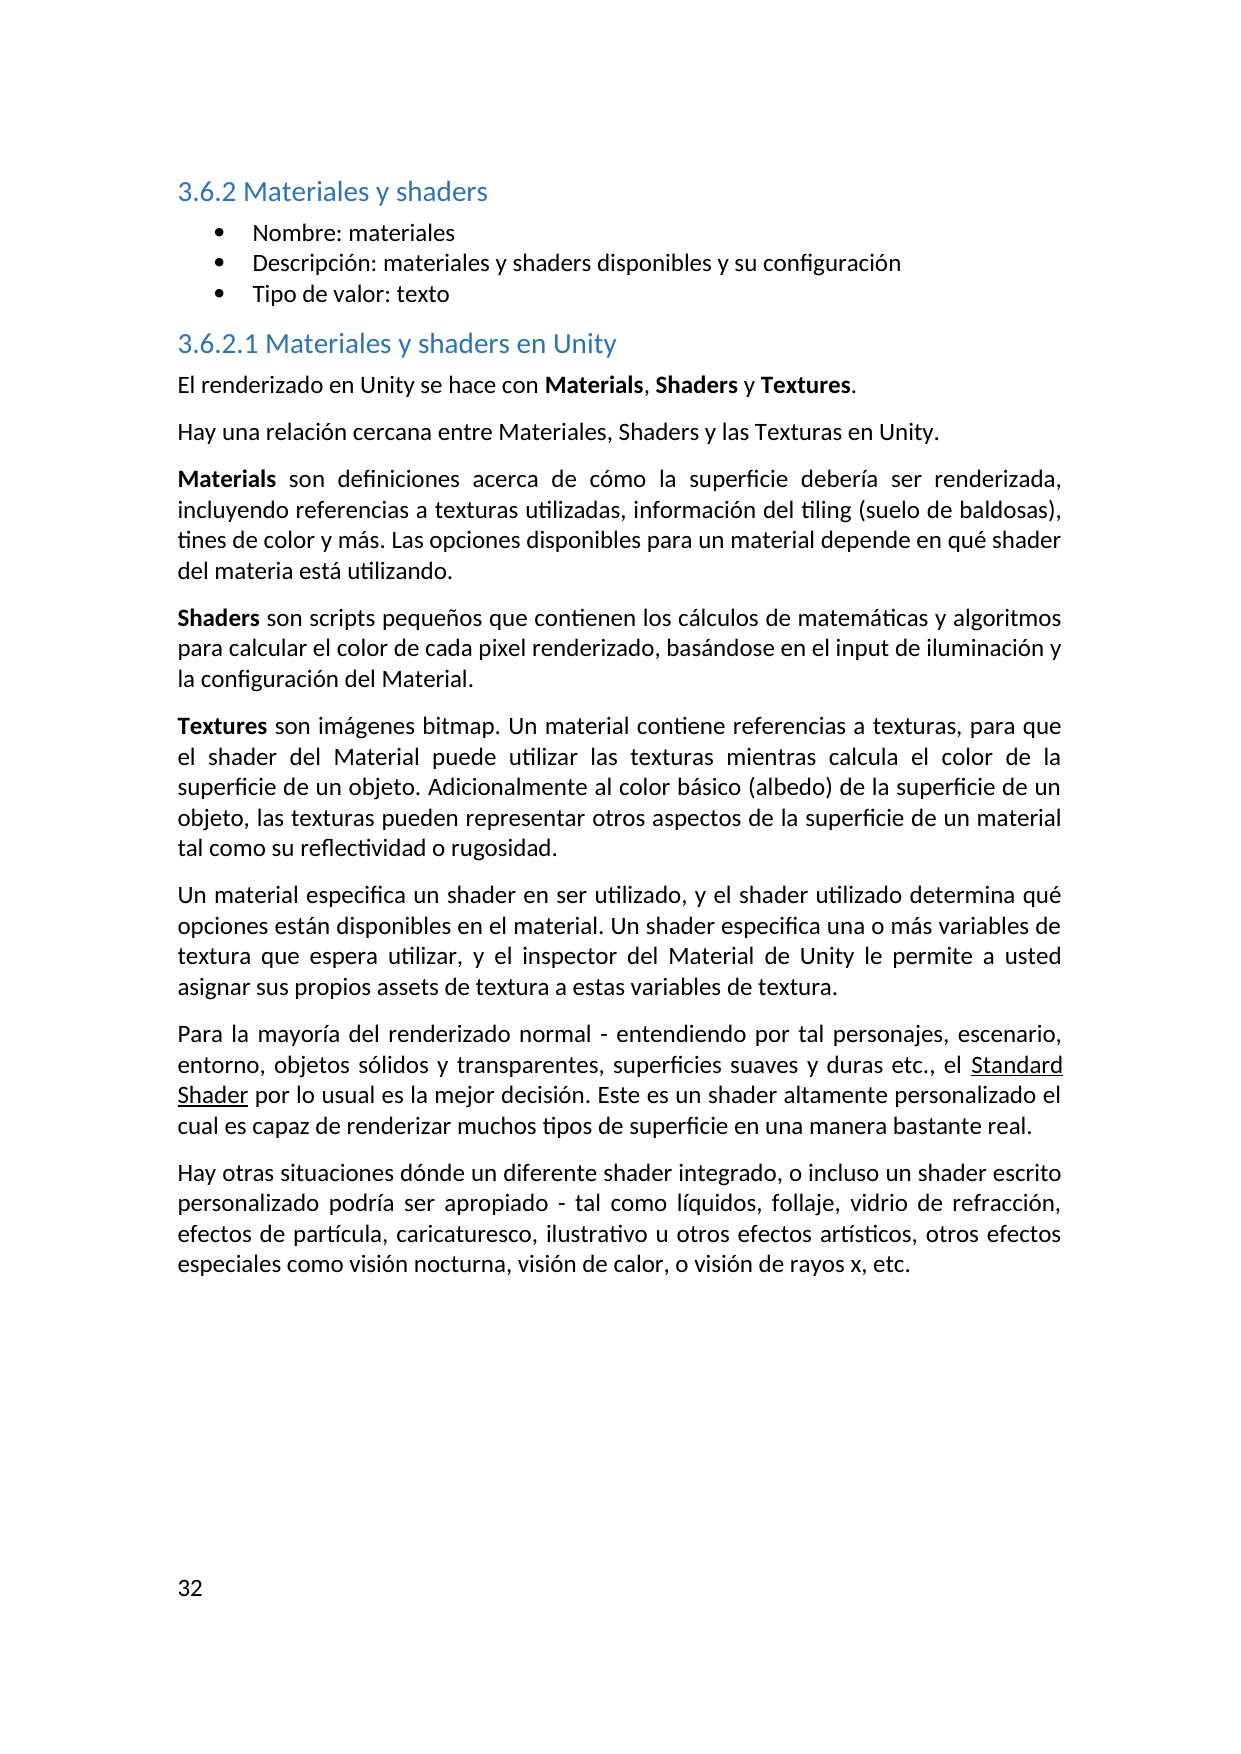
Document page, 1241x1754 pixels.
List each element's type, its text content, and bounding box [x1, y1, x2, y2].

list Tipo de valor: texto [215, 278, 1063, 308]
text Hay otras situaciones dónde un diferente shader integrado, o incluso un shader escrito personalizado podría ser apropiado - tal como líquidos, follaje, vidrio de refracción, efectos de partícula, caricaturesco, ilustrativo u otros efectos artísticos, otros efectos especiales como visión nocturna, visión de calor, o visión de rayos x, etc. [177, 1157, 1063, 1279]
text Shaders son scripts pequeños que contienen los cálculos de matemáticas y algoritmos para calcular el color de cada pixel renderizado, basándose en el input de iluminación y la configuración del Material. [177, 602, 1063, 693]
text Hay una relación cercana entre Materiales, Shaders y las Texturas en Unity. [177, 416, 1063, 447]
list Descripción: materiales y shaders disponibles y su configuración [215, 247, 1063, 278]
list Nombre: materiales [215, 217, 1063, 247]
subtitle 3.6.2.1 Materiales y shaders en Unity [177, 325, 1063, 361]
text Para la mayoría del renderizado normal - entendiendo por tal personajes, escenario, entorno, objetos sólidos y transparentes, superficies suaves y duras etc., el Standard Shader por lo usual es la mejor decisión. Este es un shader altamente personalizado el cual es capaz de renderizar muchos tipos de superficie en una manera bastante real. [177, 1018, 1063, 1140]
text Materials son definiciones acerca de cómo la superficie debería ser renderizada, incluyendo referencias a texturas utilizadas, información del tiling (suelo de baldosas), tines de color y más. Las opciones disponibles para un material depende en qué shader del materia está utilizando. [177, 463, 1063, 585]
text Textures son imágenes bitmap. Un material contiene referencias a texturas, para que el shader del Material puede utilizar las texturas mientras calcula el color de la superficie de un objeto. Adicionalmente al color básico (albedo) de la superficie de un objeto, las texturas pueden representar otros aspectos de la superficie de un material tal como su reflectividad o rugosidad. [177, 710, 1063, 863]
text El renderizado en Unity se hace con Materials, Shaders y Textures. [177, 369, 1063, 399]
text Un material especifica un shader en ser utilizado, y el shader utilizado determina qué opciones están disponibles en el material. Un shader especifica una o más variables de textura que espera utilizar, y el inspector del Material de Unity le permite a usted asignar sus propios assets de textura a estas variables de textura. [177, 879, 1063, 1002]
subtitle 3.6.2 Materiales y shaders [177, 173, 1063, 208]
